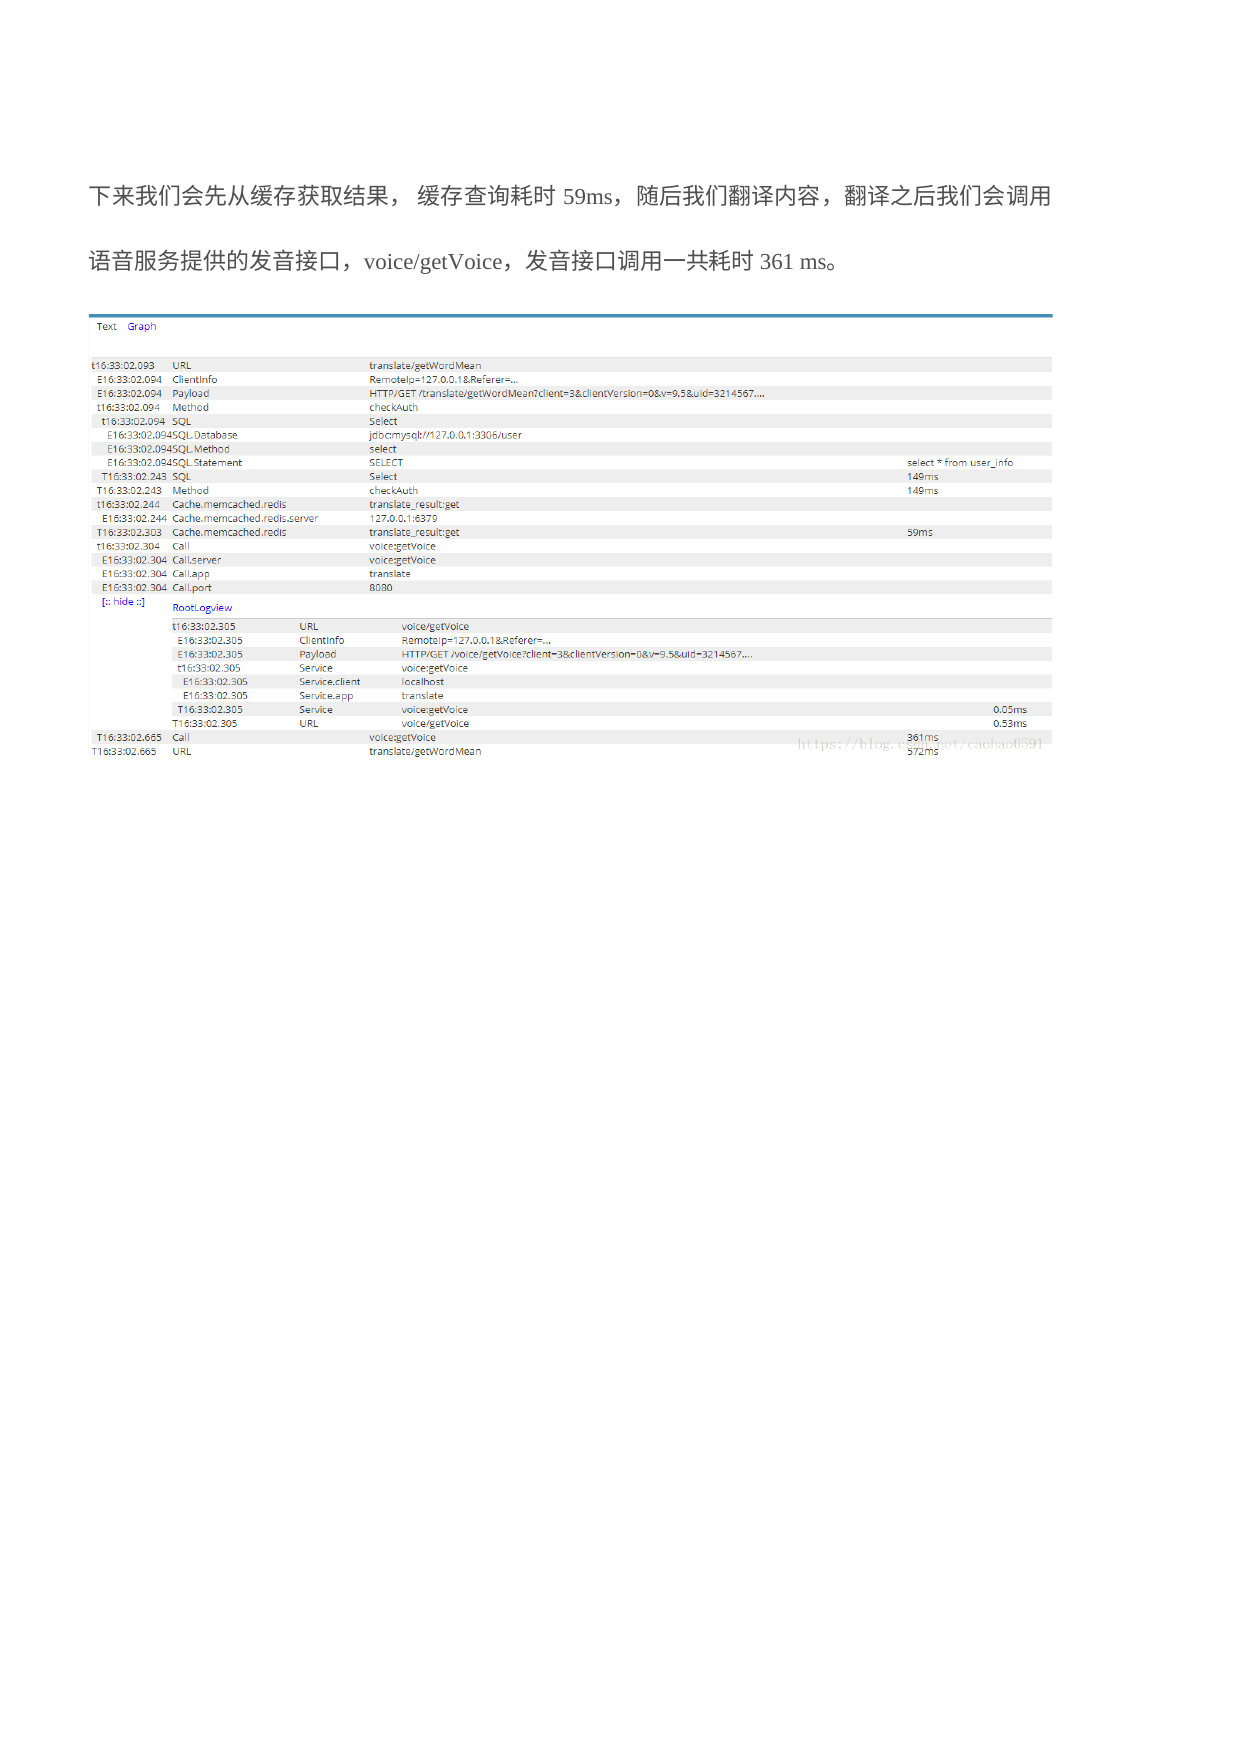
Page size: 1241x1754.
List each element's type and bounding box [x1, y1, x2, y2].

picture [88, 314, 1053, 759]
text [89, 162, 1053, 292]
